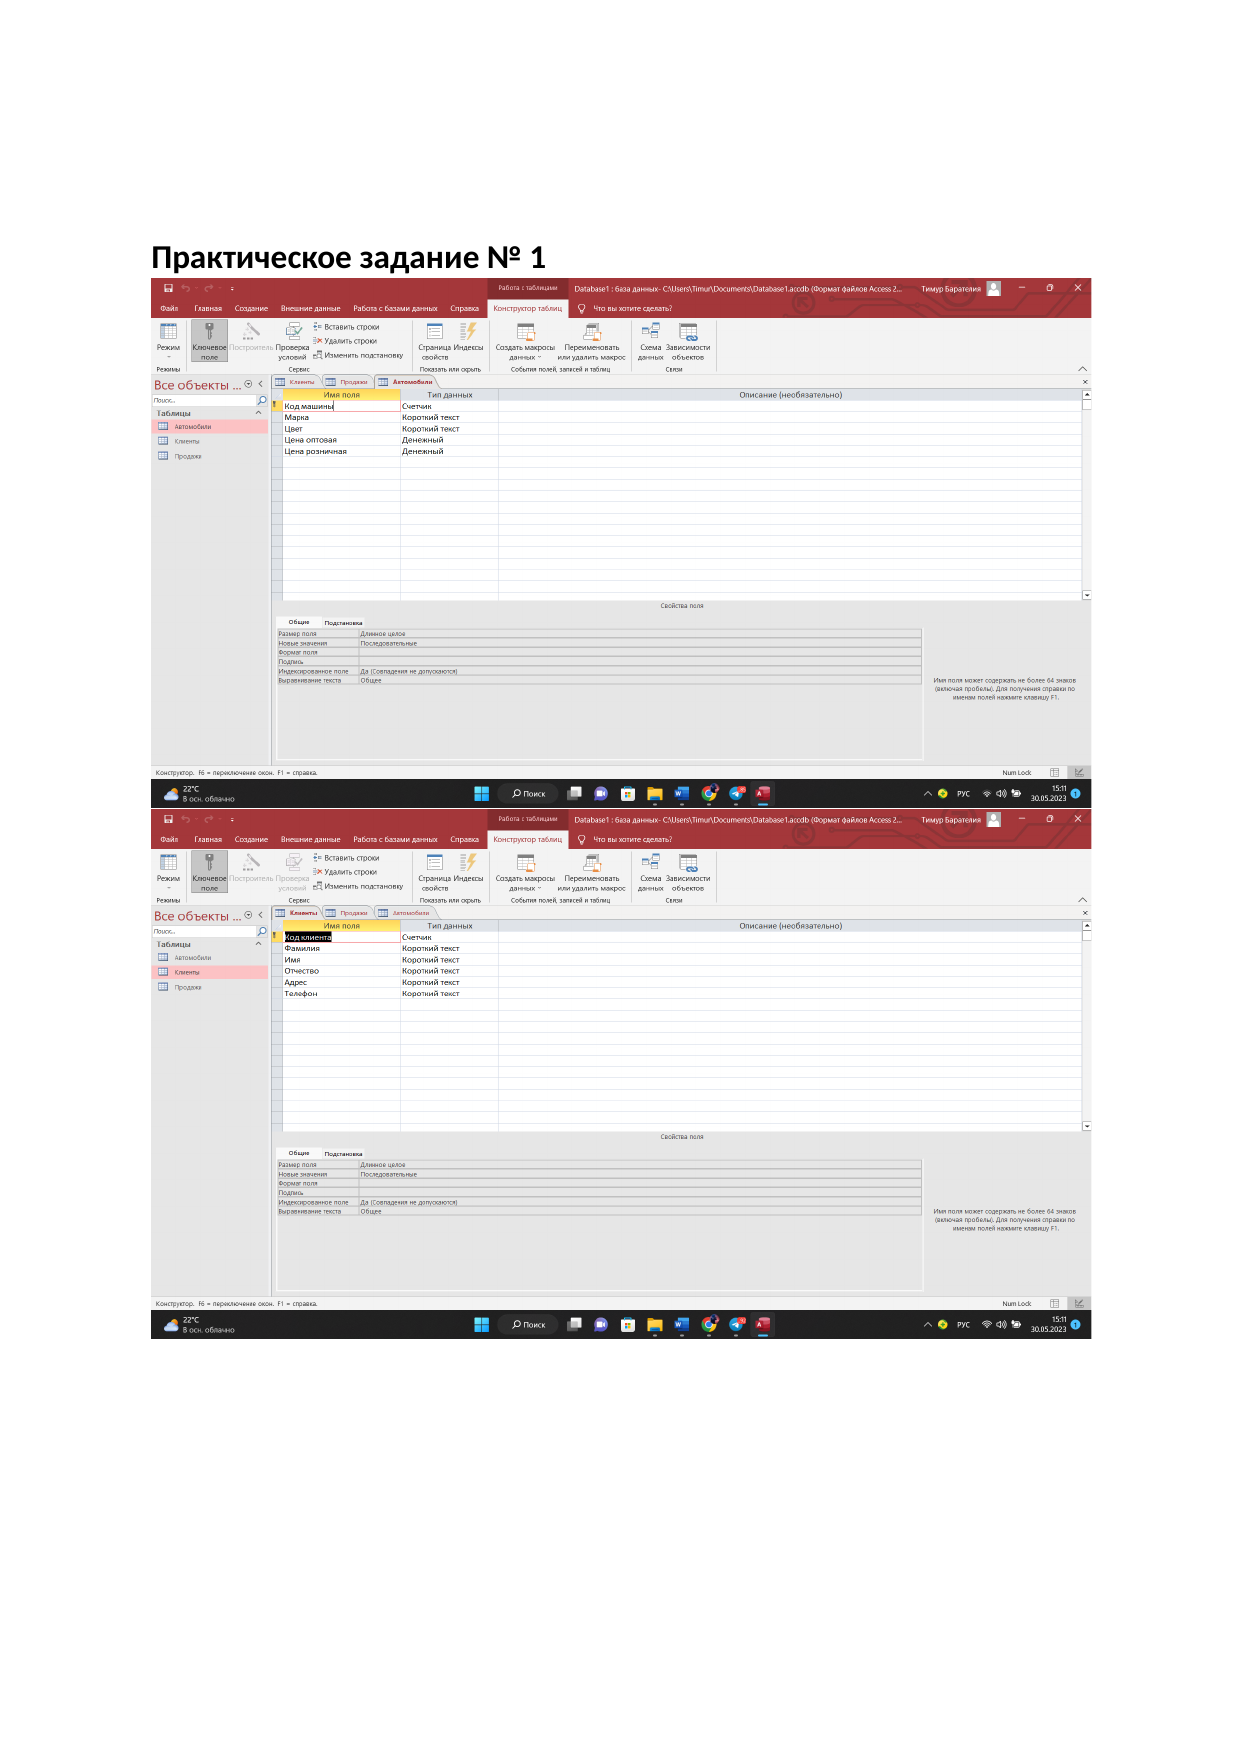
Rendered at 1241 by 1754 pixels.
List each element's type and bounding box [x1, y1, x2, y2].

picture [151, 809, 1092, 1339]
picture [151, 278, 1092, 808]
text [150, 150, 1071, 1338]
